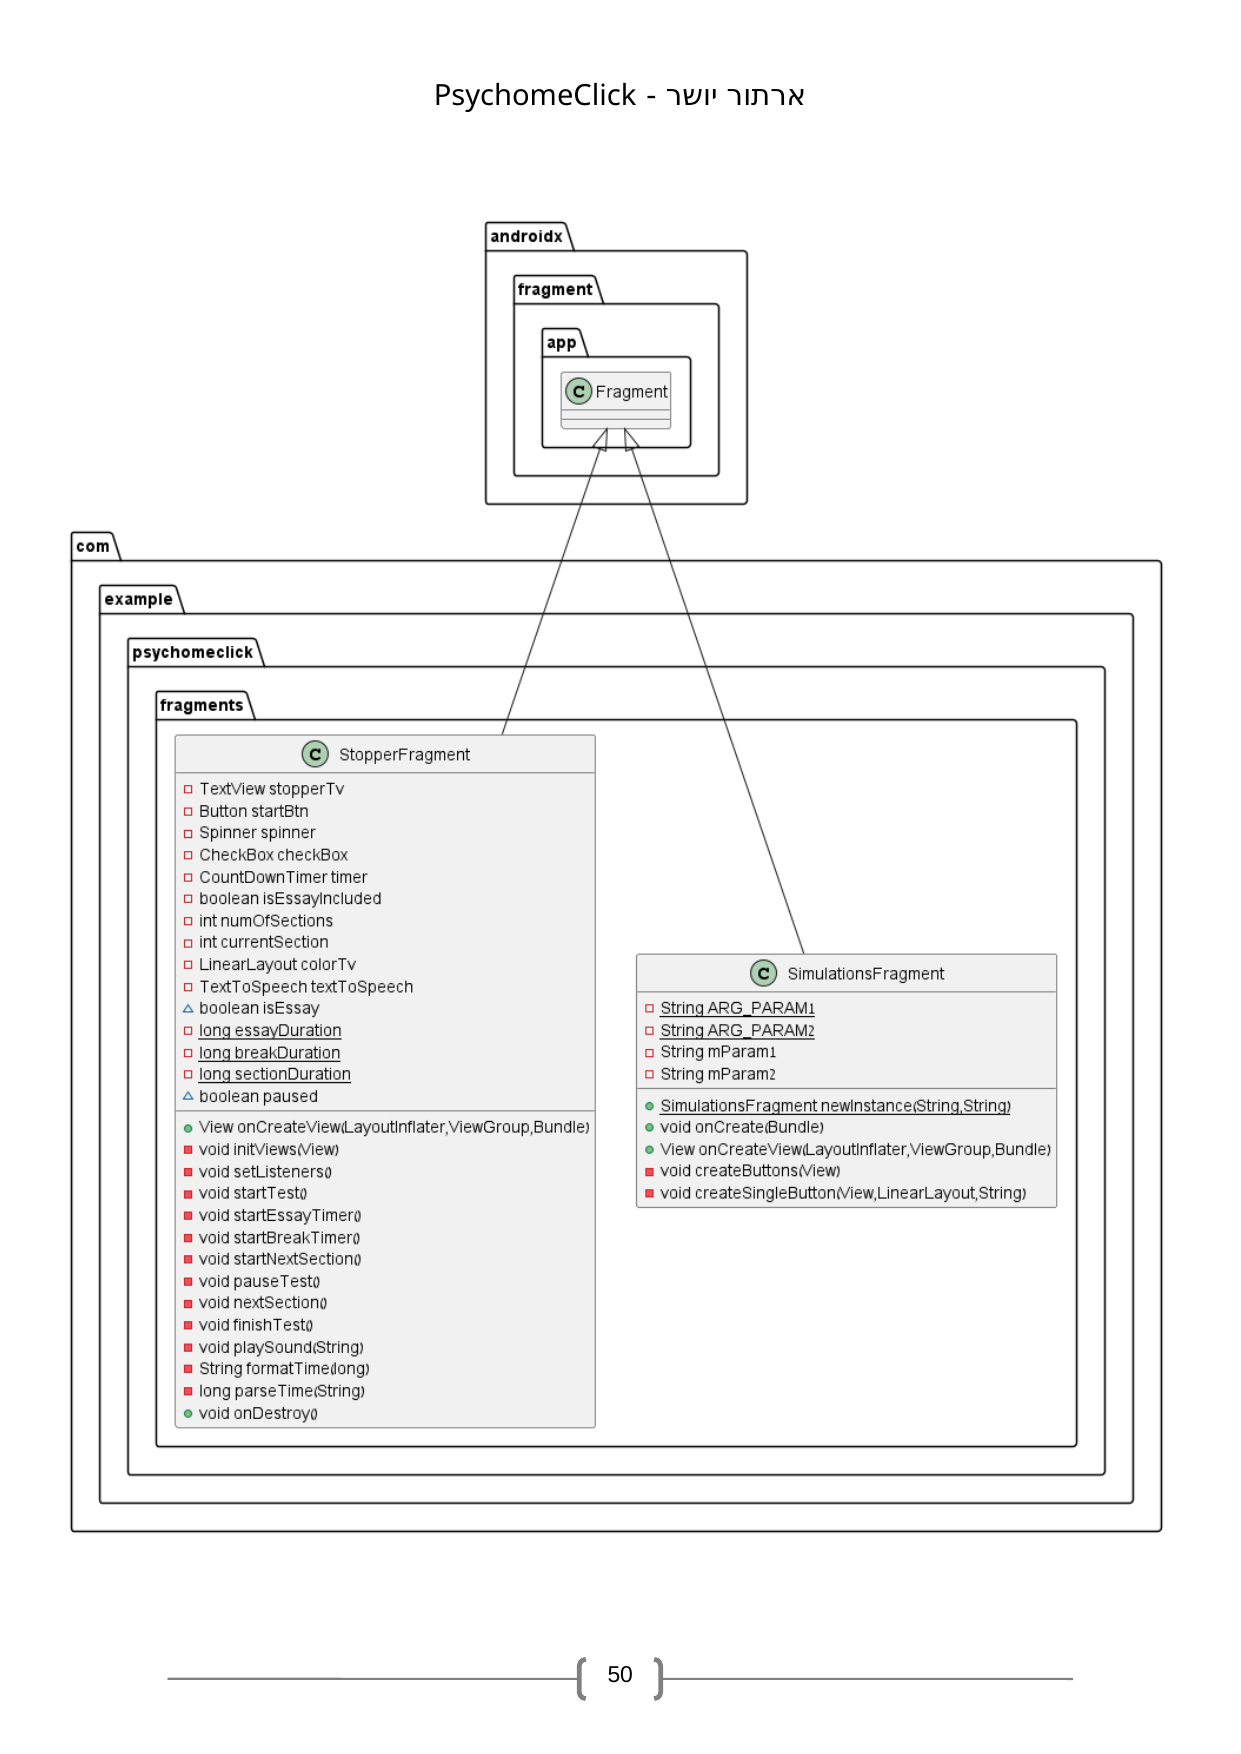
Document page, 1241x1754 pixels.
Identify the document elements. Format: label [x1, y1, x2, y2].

picture [64, 215, 1168, 1538]
